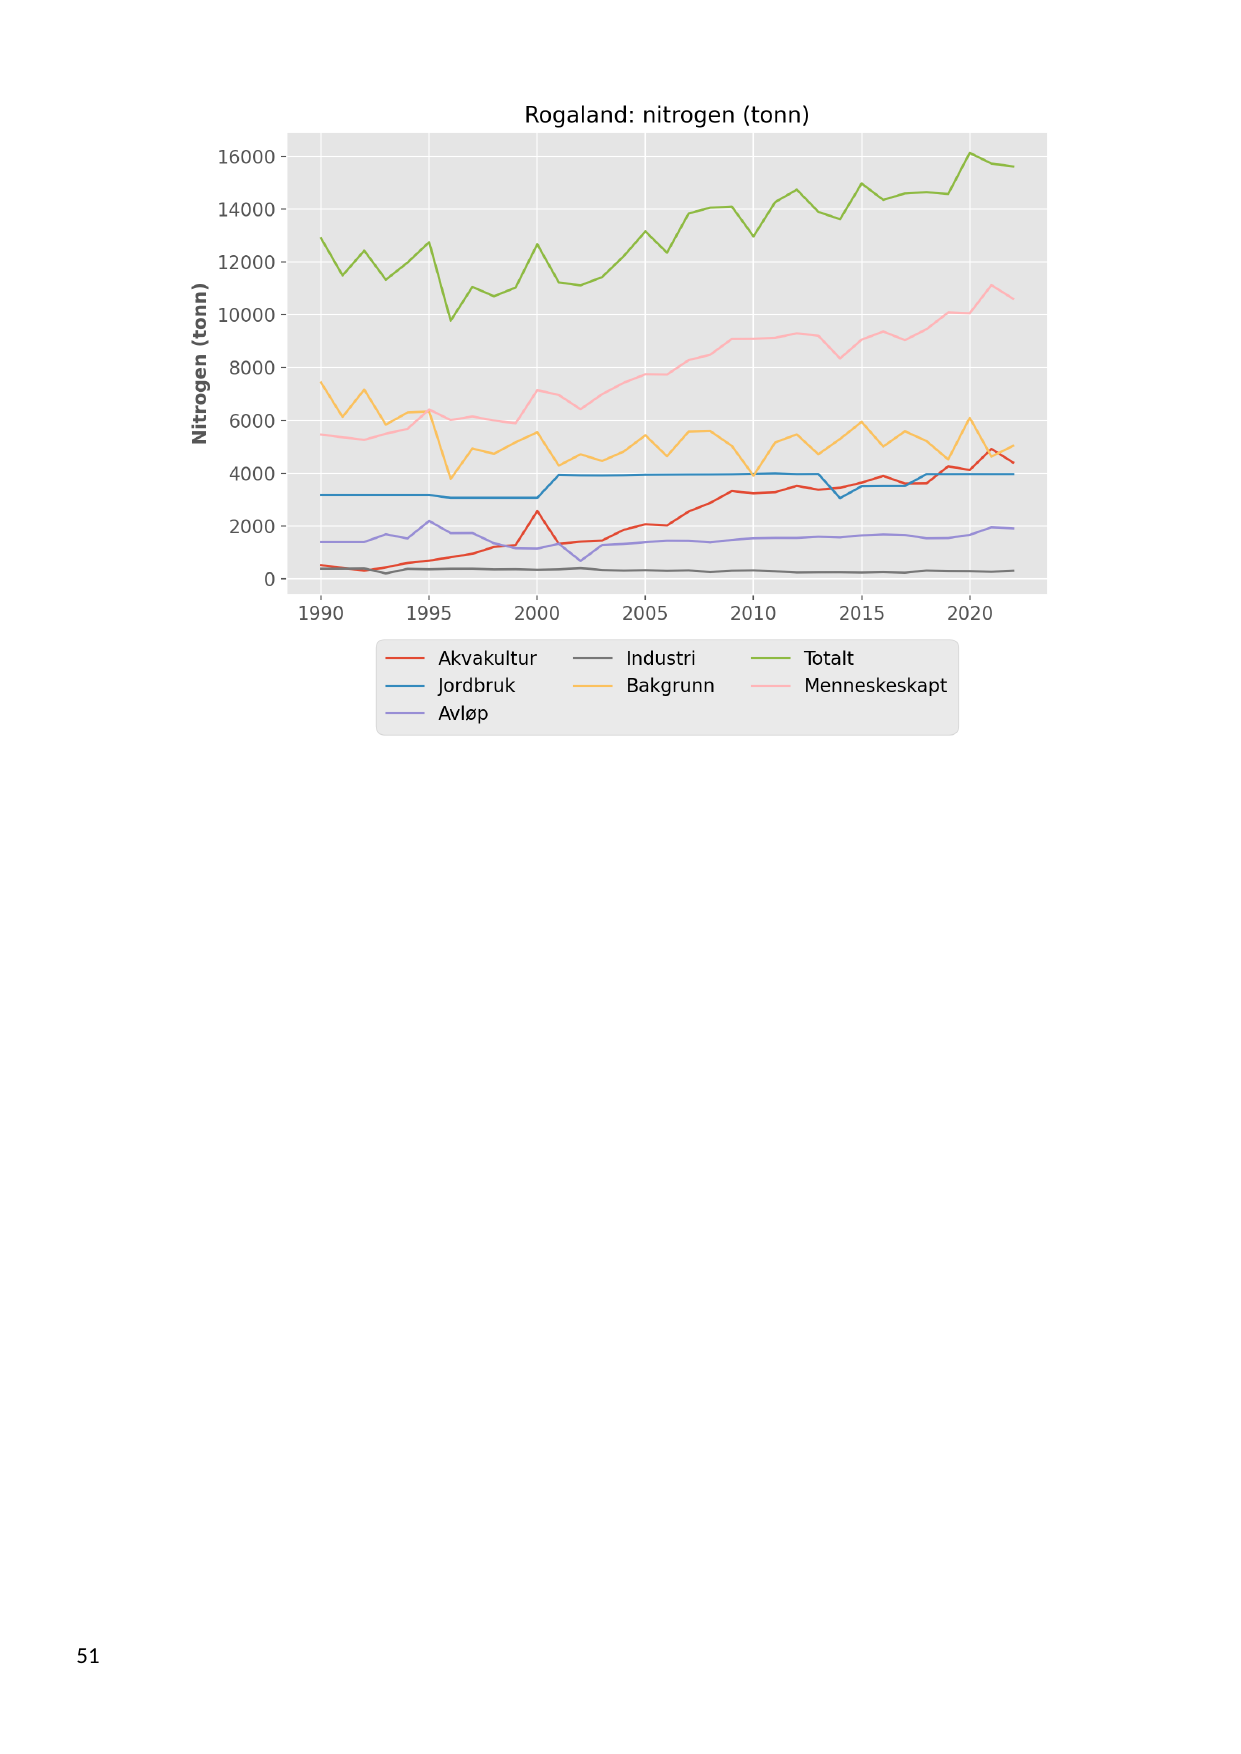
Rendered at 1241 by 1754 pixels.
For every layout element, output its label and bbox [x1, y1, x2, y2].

picture [177, 90, 1063, 755]
